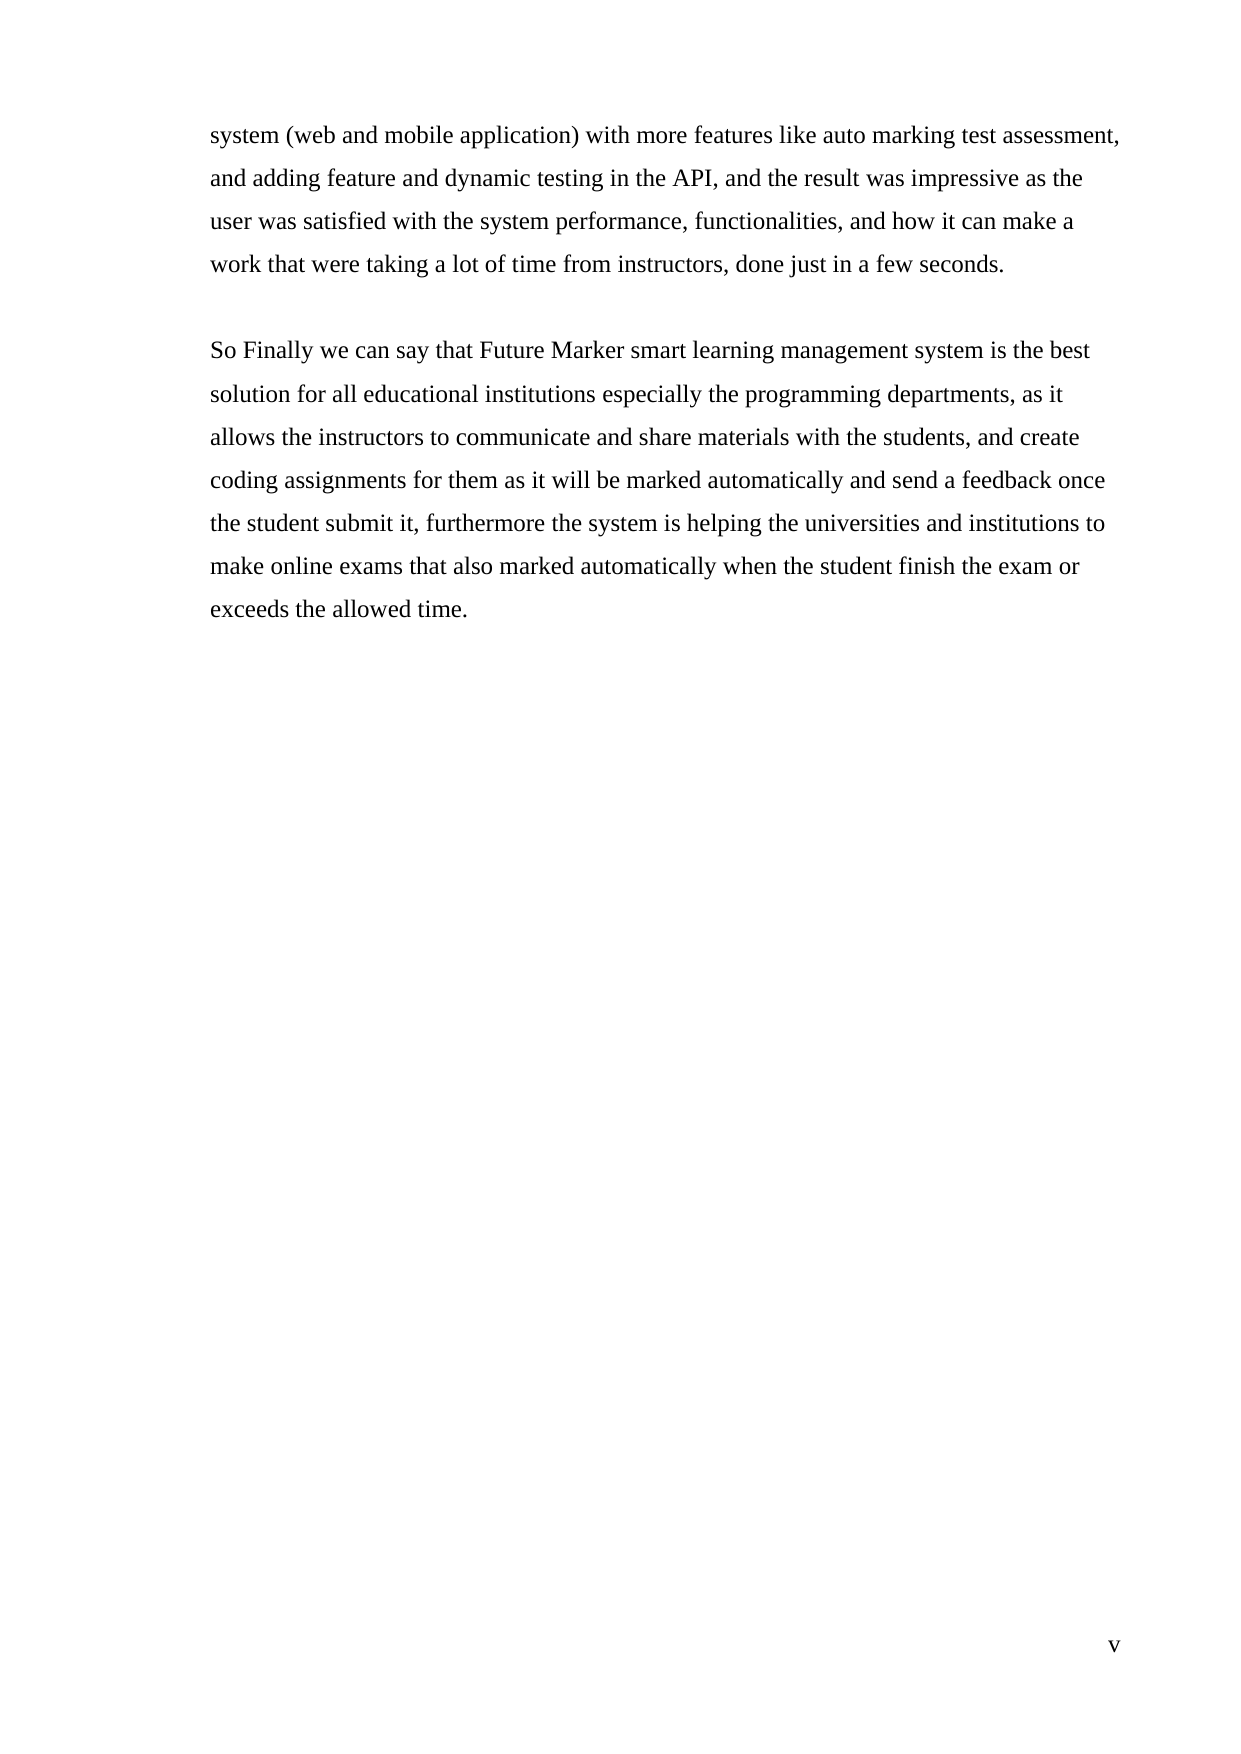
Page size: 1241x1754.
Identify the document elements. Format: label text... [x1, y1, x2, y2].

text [210, 120, 1120, 278]
text So Finally we can say that Future Marker smart learning management system is the best solution for all educational institutions especially the programming departments, as it allows the instructors to communicate and share materials with the students, and create coding assignments for them as it will be marked automatically and send a feedback once the student submit it, furthermore the system is helping the universities and institutions to make online exams that also marked automatically when the student finish the exam or exceeds the allowed time. [210, 336, 1120, 623]
